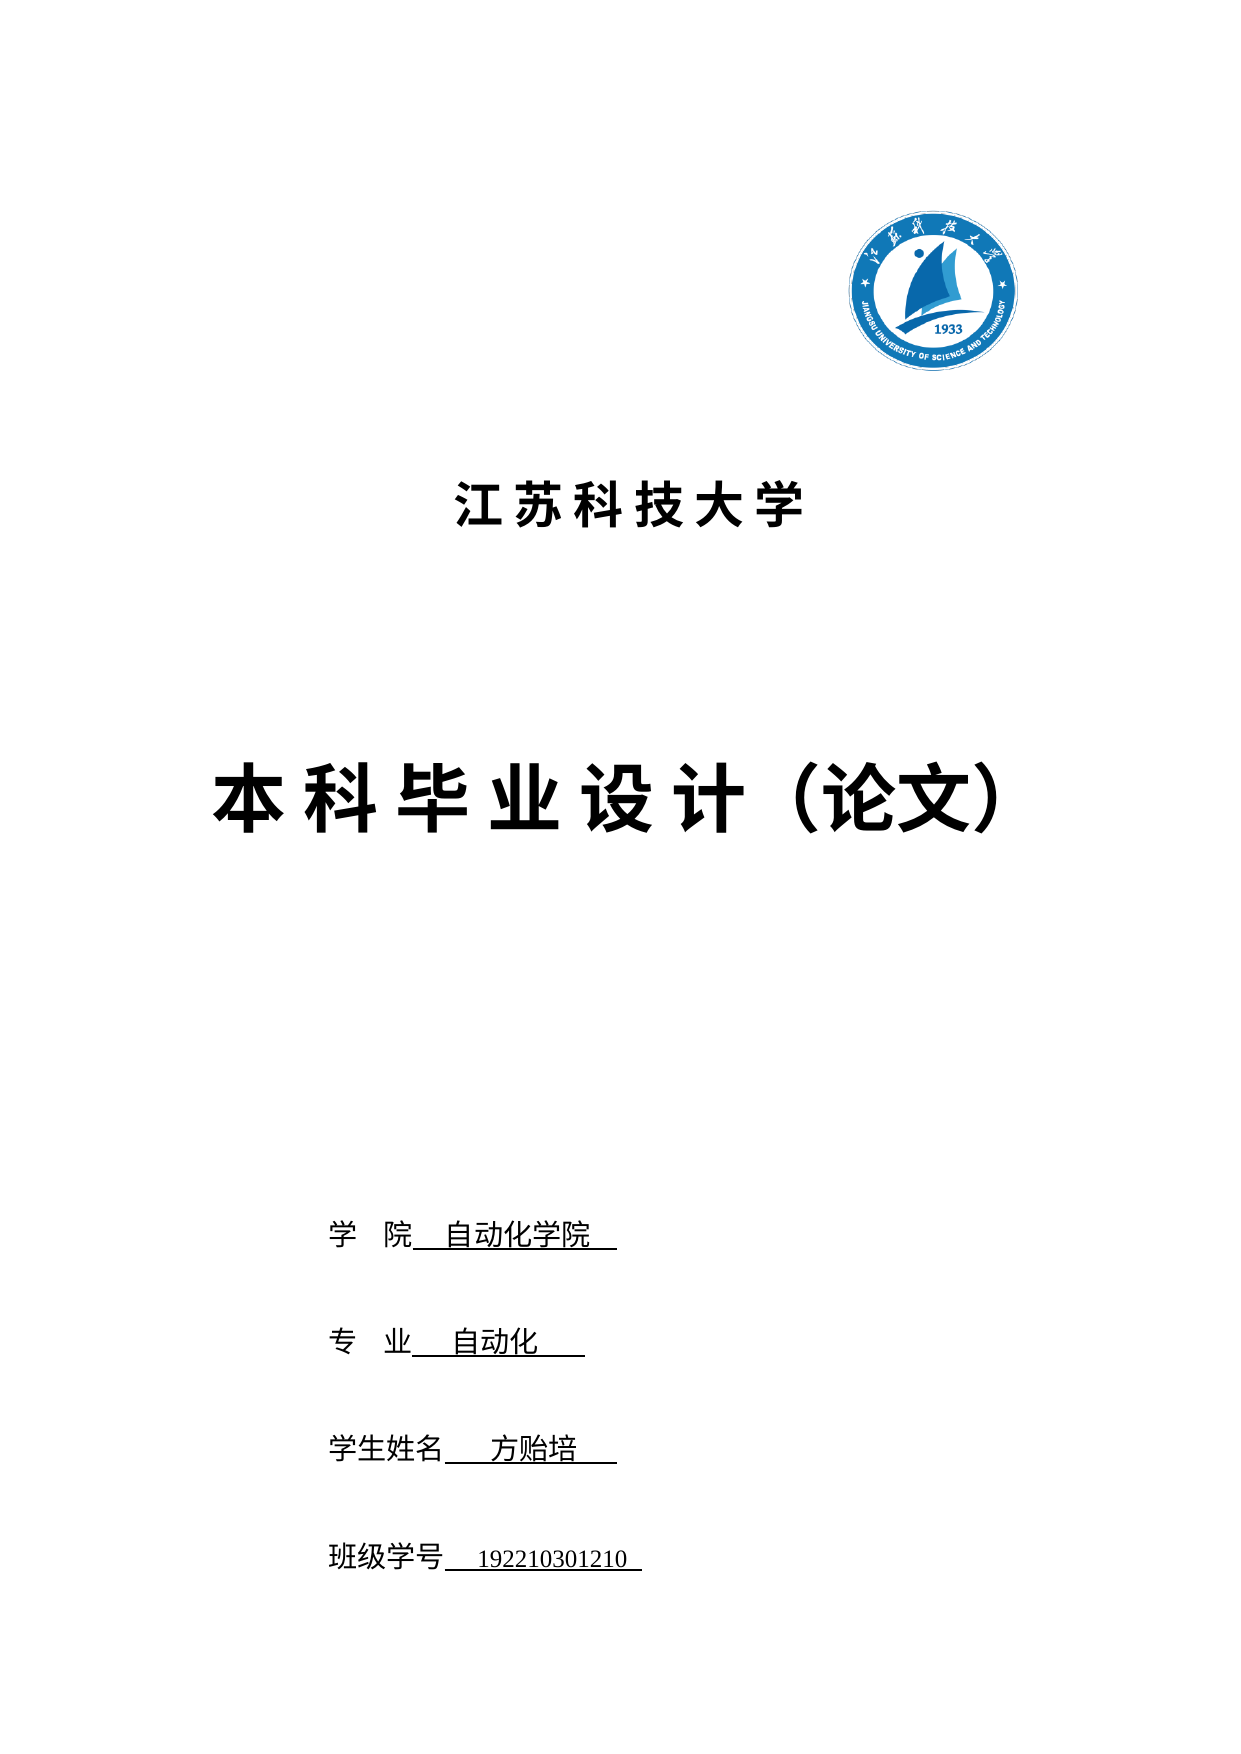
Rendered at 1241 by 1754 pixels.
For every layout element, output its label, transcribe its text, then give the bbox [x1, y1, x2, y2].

picture [843, 205, 1024, 376]
text 本 科 毕 业 设 计（论文） [165, 729, 1093, 859]
text 专 业 自动化 [231, 1307, 1093, 1372]
text 学生姓名 方贻培 [231, 1414, 1093, 1479]
text 班级学号 192210301210 [231, 1522, 1093, 1587]
text 学 院 自动化学院 [231, 1200, 1093, 1265]
text 江苏科技大学 [165, 453, 1093, 551]
